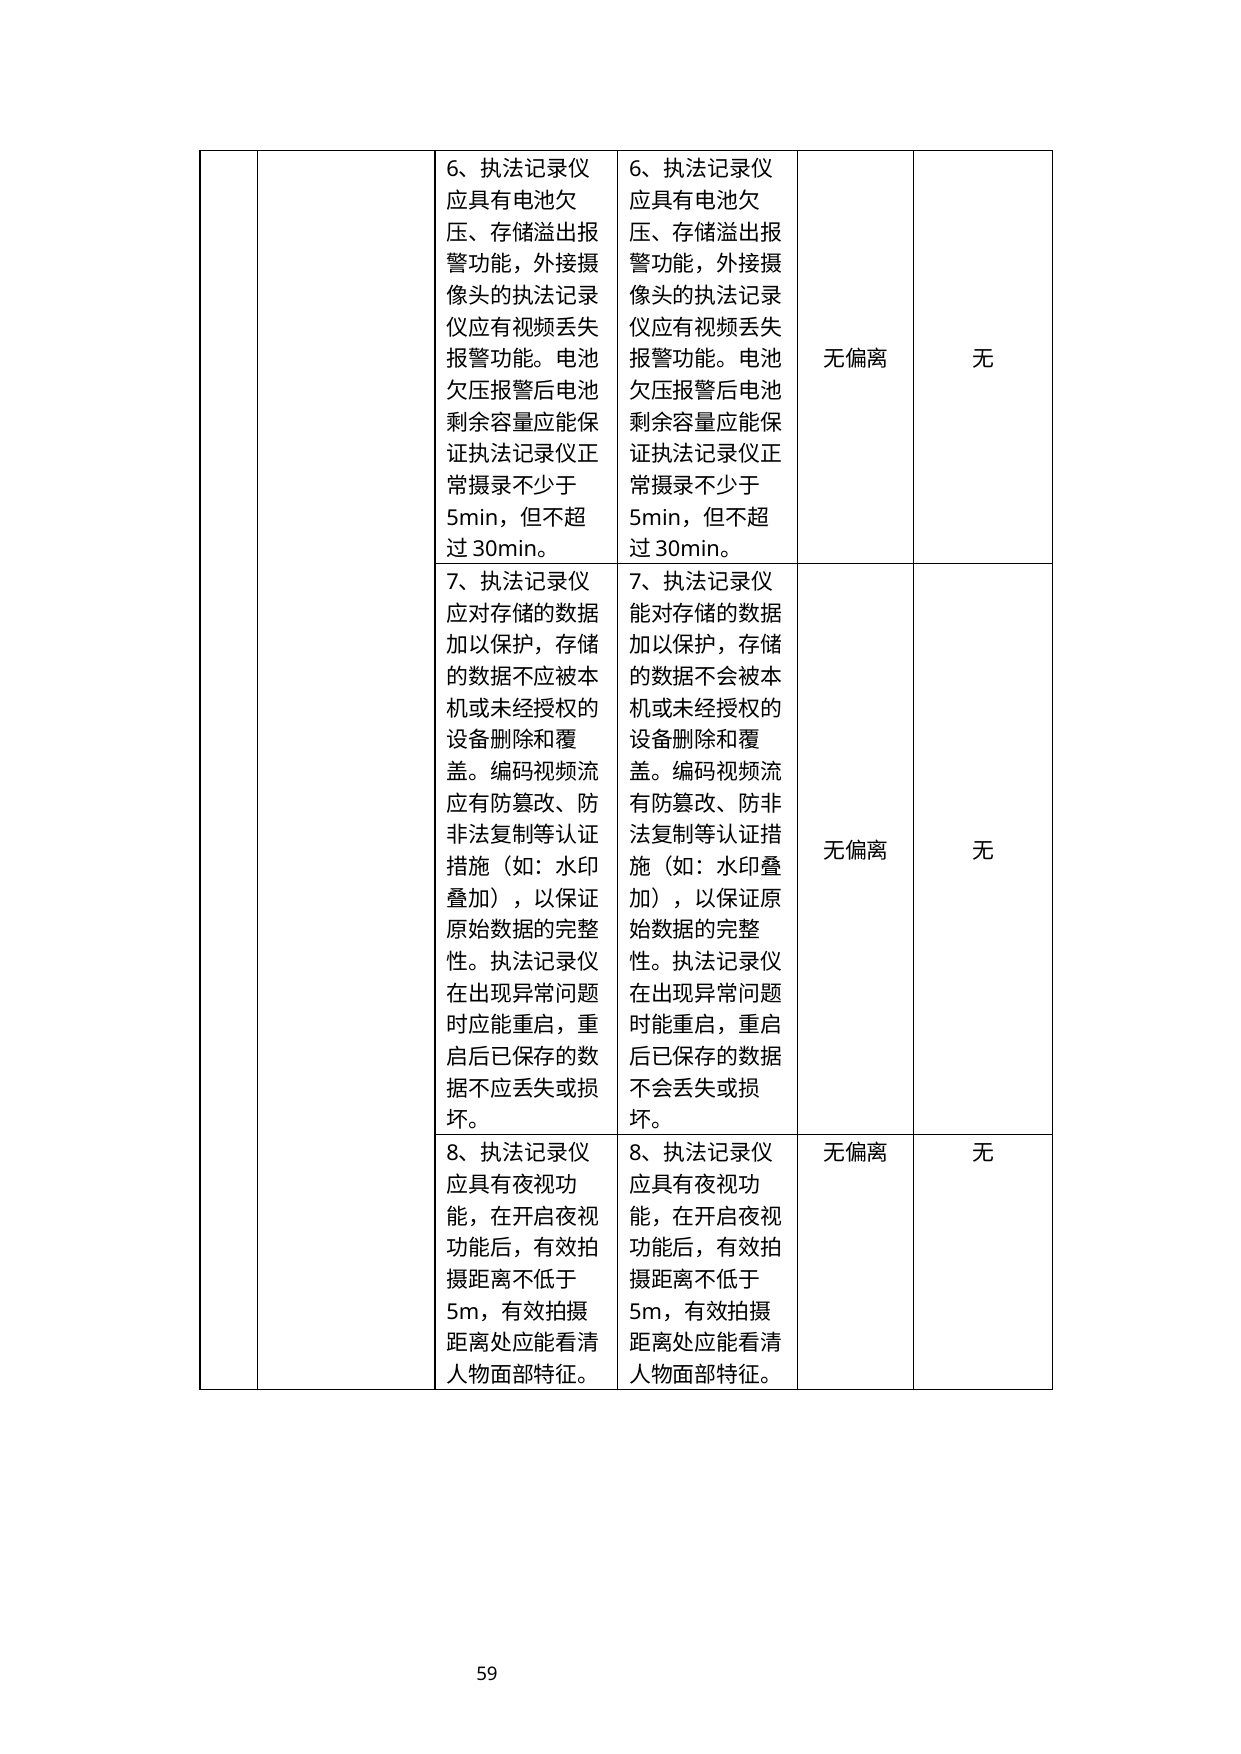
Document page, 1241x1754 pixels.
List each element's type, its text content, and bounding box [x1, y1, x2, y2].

table_cell 无偏离 [798, 1135, 913, 1389]
table_cell 无偏离 [798, 151, 913, 563]
table_cell 7、执法记录仪应对存储的数据加以保护，存储的数据不应被本机或未经授权的设备删除和覆盖。编码视频流应有防篡改、防非法复制等认证措施（如：水印叠加），以保证原始数据的完整性。执法记录仪在出现异常问题时应能重启，重启后已保存的数据不应丢失或损坏。 [436, 564, 617, 1134]
table_cell 无 [914, 564, 1052, 1134]
table_cell 8、执法记录仪应具有夜视功能，在开启夜视功能后，有效拍摄距离不低于5m，有效拍摄距离处应能看清人物面部特征。 [436, 1135, 617, 1389]
table_cell 无 [914, 151, 1052, 563]
table_cell 无偏离 [798, 564, 913, 1134]
table_cell 7、执法记录仪能对存储的数据加以保护，存储的数据不会被本机或未经授权的设备删除和覆盖。编码视频流有防篡改、防非法复制等认证措施（如：水印叠加），以保证原始数据的完整性。执法记录仪在出现异常问题时能重启，重启后已保存的数据不会丢失或损坏。 [618, 564, 797, 1134]
table_cell 无 [914, 1135, 1052, 1389]
table_cell 6、执法记录仪应具有电池欠压、存储溢出报警功能，外接摄像头的执法记录仪应有视频丢失报警功能。电池欠压报警后电池剩余容量应能保证执法记录仪正常摄录不少于5min，但不超过30min。 [618, 151, 797, 563]
table_cell 6、执法记录仪应具有电池欠压、存储溢出报警功能，外接摄像头的执法记录仪应有视频丢失报警功能。电池欠压报警后电池剩余容量应能保证执法记录仪正常摄录不少于5min，但不超过30min。 [436, 151, 617, 563]
table_cell 8、执法记录仪应具有夜视功能，在开启夜视功能后，有效拍摄距离不低于5m，有效拍摄距离处应能看清人物面部特征。 [618, 1135, 797, 1389]
